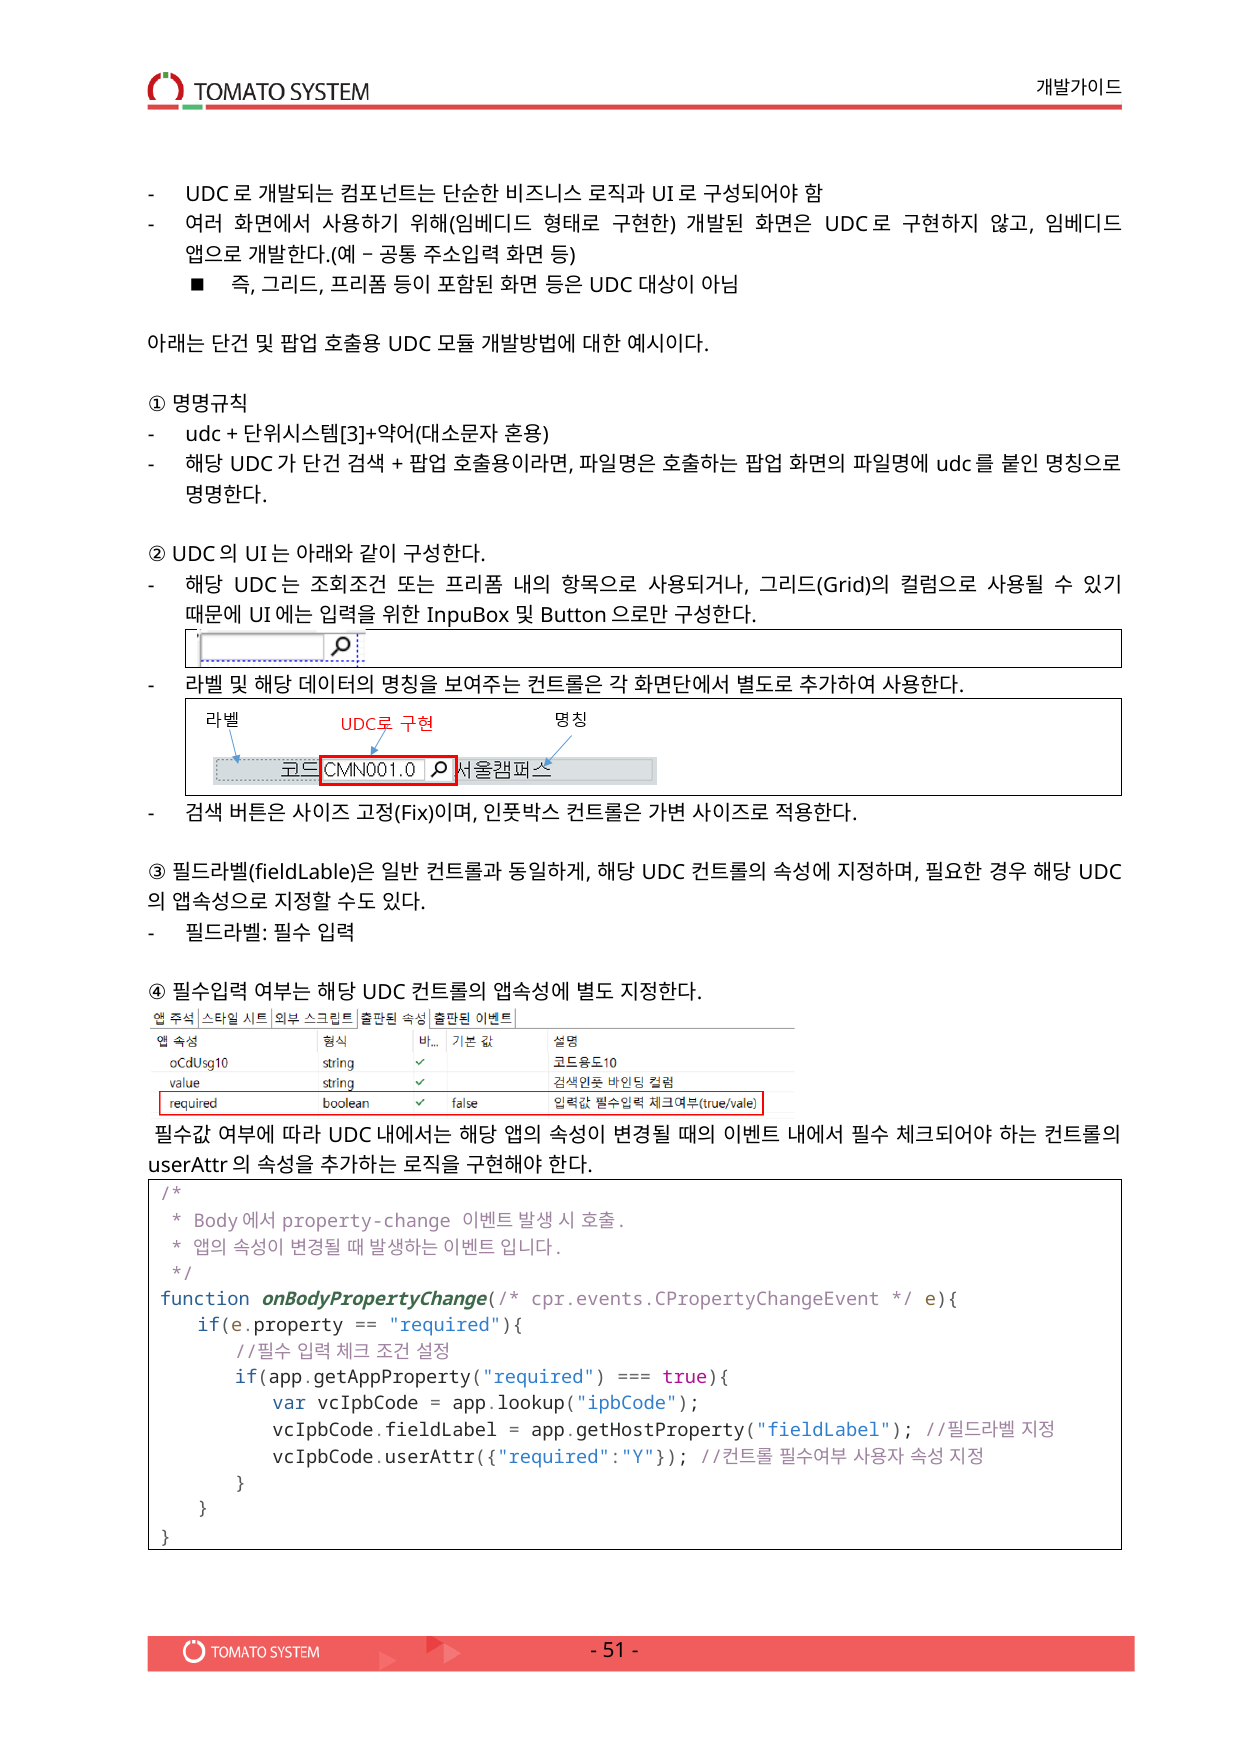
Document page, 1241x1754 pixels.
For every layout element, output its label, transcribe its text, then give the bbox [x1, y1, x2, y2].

picture [197, 699, 661, 795]
list UDC로 개발되는 컴포넌트는 단순한 비즈니스 로직과 UI로 구성되어야 함 [148, 177, 1122, 207]
text ② UDC의 UI는 아래와 같이 구성한다. [148, 537, 1122, 568]
picture [197, 629, 366, 667]
list 해당 UDC는 조회조건 또는 프리폼 내의 항목으로 사용되거나, 그리드(Grid)의 컬럼으로 사용될 수 있기 때문에 UI에는 입력을 위한 InpuBox 및 Button으로만 구성한다. [148, 568, 1122, 628]
list 검색 버튼은 사이즈 고정(Fix)이며, 인풋박스 컨트롤은 가변 사이즈로 적용한다. [148, 796, 1122, 826]
picture [147, 1005, 795, 1119]
picture [147, 1636, 1135, 1672]
list 즉, 그리드, 프리폼 등이 포함된 화면 등은 UDC 대상이 아님 [189, 268, 1122, 298]
text 아래는 단건 및 팝업 호출용 UDC 모듈 개발방법에 대한 예시이다. [148, 328, 1122, 358]
table_header [186, 699, 197, 795]
list 여러 화면에서 사용하기 위해(임베디드 형태로 구현한) 개발된 화면은 UDC로 구현하지 않고, 임베디드 앱으로 개발한다.(예 – 공통 주소입력 화면 등) [148, 207, 1122, 268]
list 필드라벨: 필수 입력 [148, 916, 1122, 946]
text 필수값 여부에 따라 UDC내에서는 해당 앱의 속성이 변경될 때의 이벤트 내에서 필수 체크되어야 하는 컨트롤의 userAttr의 속성을 추가하는 로직을 구현해야 한다. [148, 1118, 1122, 1179]
table_header /* * Body에서 property-change 이벤트 발생 시 호출. * 앱의 속성이 변경될 때 발생하는 이벤트 입니다. */ function onBodyPropertyChange(/* cpr.events.CPropertyChangeEvent */ e){ if(e.property == "required"){ //필수 입력 체크 조건 설정 if(app.getAppProperty("required") === true){ var vcIpbCode = app.lookup("ipbCode"); vcIpbCode.fieldLabel = app.getHostProperty("fieldLabel"); //필드라벨 지정 vcIpbCode.userAttr({"required":"Y"}); //컨트롤 필수여부 사용자 속성 지정 } } } [149, 1180, 1121, 1549]
text ① 명명규칙 [148, 387, 1122, 417]
table_header [366, 630, 1121, 667]
list udc + 단위시스템[3]+약어(대소문자 혼용) [148, 417, 1122, 448]
text ④ 필수입력 여부는 해당 UDC 컨트롤의 앱속성에 별도 지정한다. [148, 975, 1122, 1006]
picture [147, 72, 1123, 112]
table_header [186, 630, 197, 667]
text ③ 필드라벨(fieldLable)은 일반 컨트롤과 동일하게, 해당 UDC 컨트롤의 속성에 지정하며, 필요한 경우 해당 UDC의 앱속성으로 지정할 수도 있다. [148, 855, 1122, 916]
list 해당 UDC가 단건 검색 + 팝업 호출용이라면, 파일명은 호출하는 팝업 화면의 파일명에 udc를 붙인 명칭으로 명명한다. [148, 448, 1122, 508]
table_header [661, 699, 1121, 795]
list 라벨 및 해당 데이터의 명칭을 보여주는 컨트롤은 각 화면단에서 별도로 추가하여 사용한다. [148, 668, 1122, 698]
